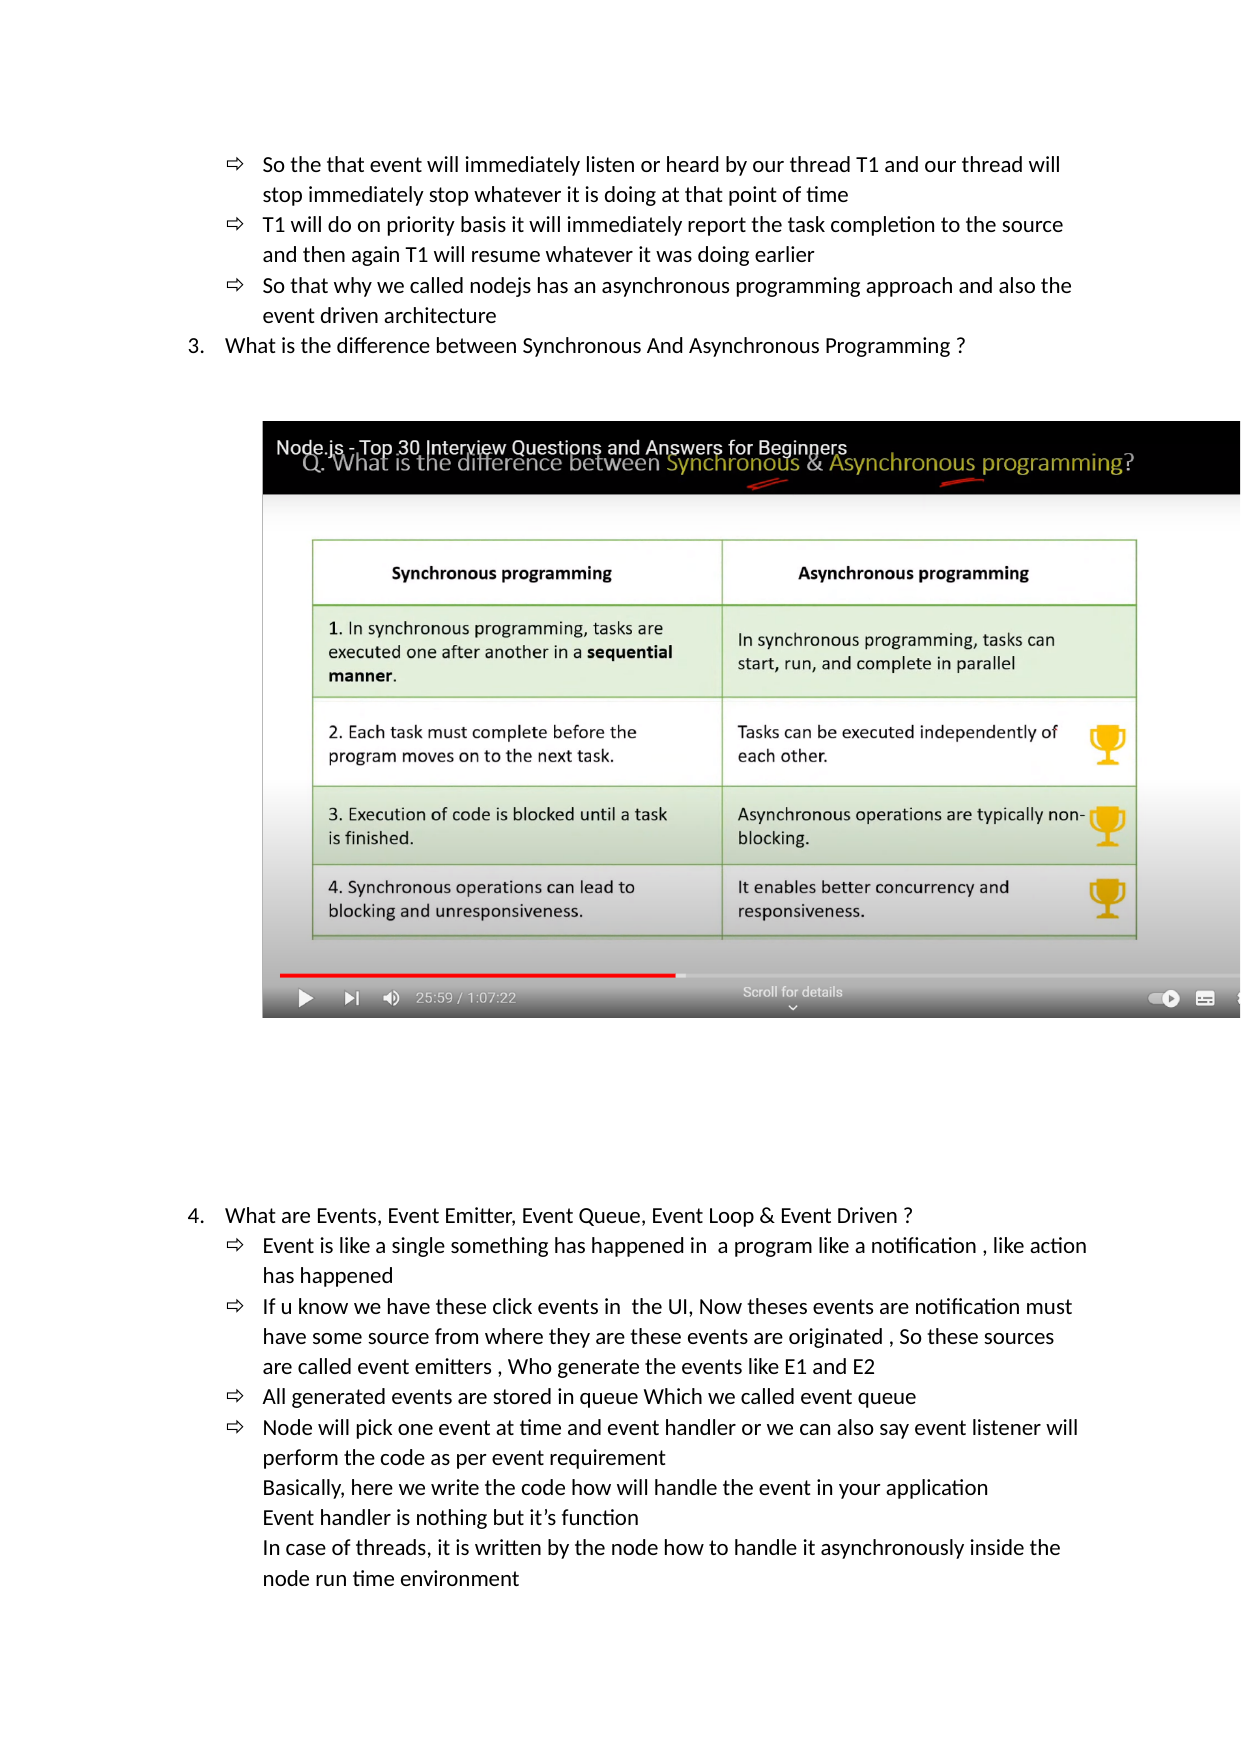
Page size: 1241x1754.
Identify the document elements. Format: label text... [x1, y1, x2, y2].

list So that why we called nodejs has an asynchronous programming approach and also the event driven architecture [225, 271, 1090, 329]
picture [262, 421, 1241, 1018]
list Node will pick one event at time and event handler or we can also say event listener will perform the code as per event requirement [225, 1413, 1090, 1471]
list If u know we have these click events in the UI, Now theses events are notification must have some source from where they are these events are originated , So these sources are called event emitters , Who generate the events like E1 and E2 [225, 1292, 1090, 1380]
list Event handler is nothing but it’s function [262, 1503, 1090, 1531]
list All generated events are stored in queue Which we called event queue [225, 1382, 1090, 1410]
list T1 will do on priority basis it will immediately report the task completion to the source and then again T1 will resume whatever it was doing earlier [225, 210, 1090, 269]
list In case of threads, it is written by the node how to handle it asynchronously inside the node run time environment [262, 1533, 1090, 1592]
list Event is like a single something has happened in a program like a notification , like action has happened [225, 1231, 1090, 1289]
list Basically, here we write the code how will handle the event in your application [262, 1473, 1090, 1501]
list So the that event will immediately listen or heard by our thread T1 and our thread will stop immediately stop whatever it is doing at that point of time [225, 150, 1090, 208]
list What are Events, Event Emitter, Event Queue, Event Loop & Event Driven ? [187, 1201, 1090, 1229]
list What is the difference between Synchronous And Asynchronous Programming ? [187, 331, 1090, 359]
